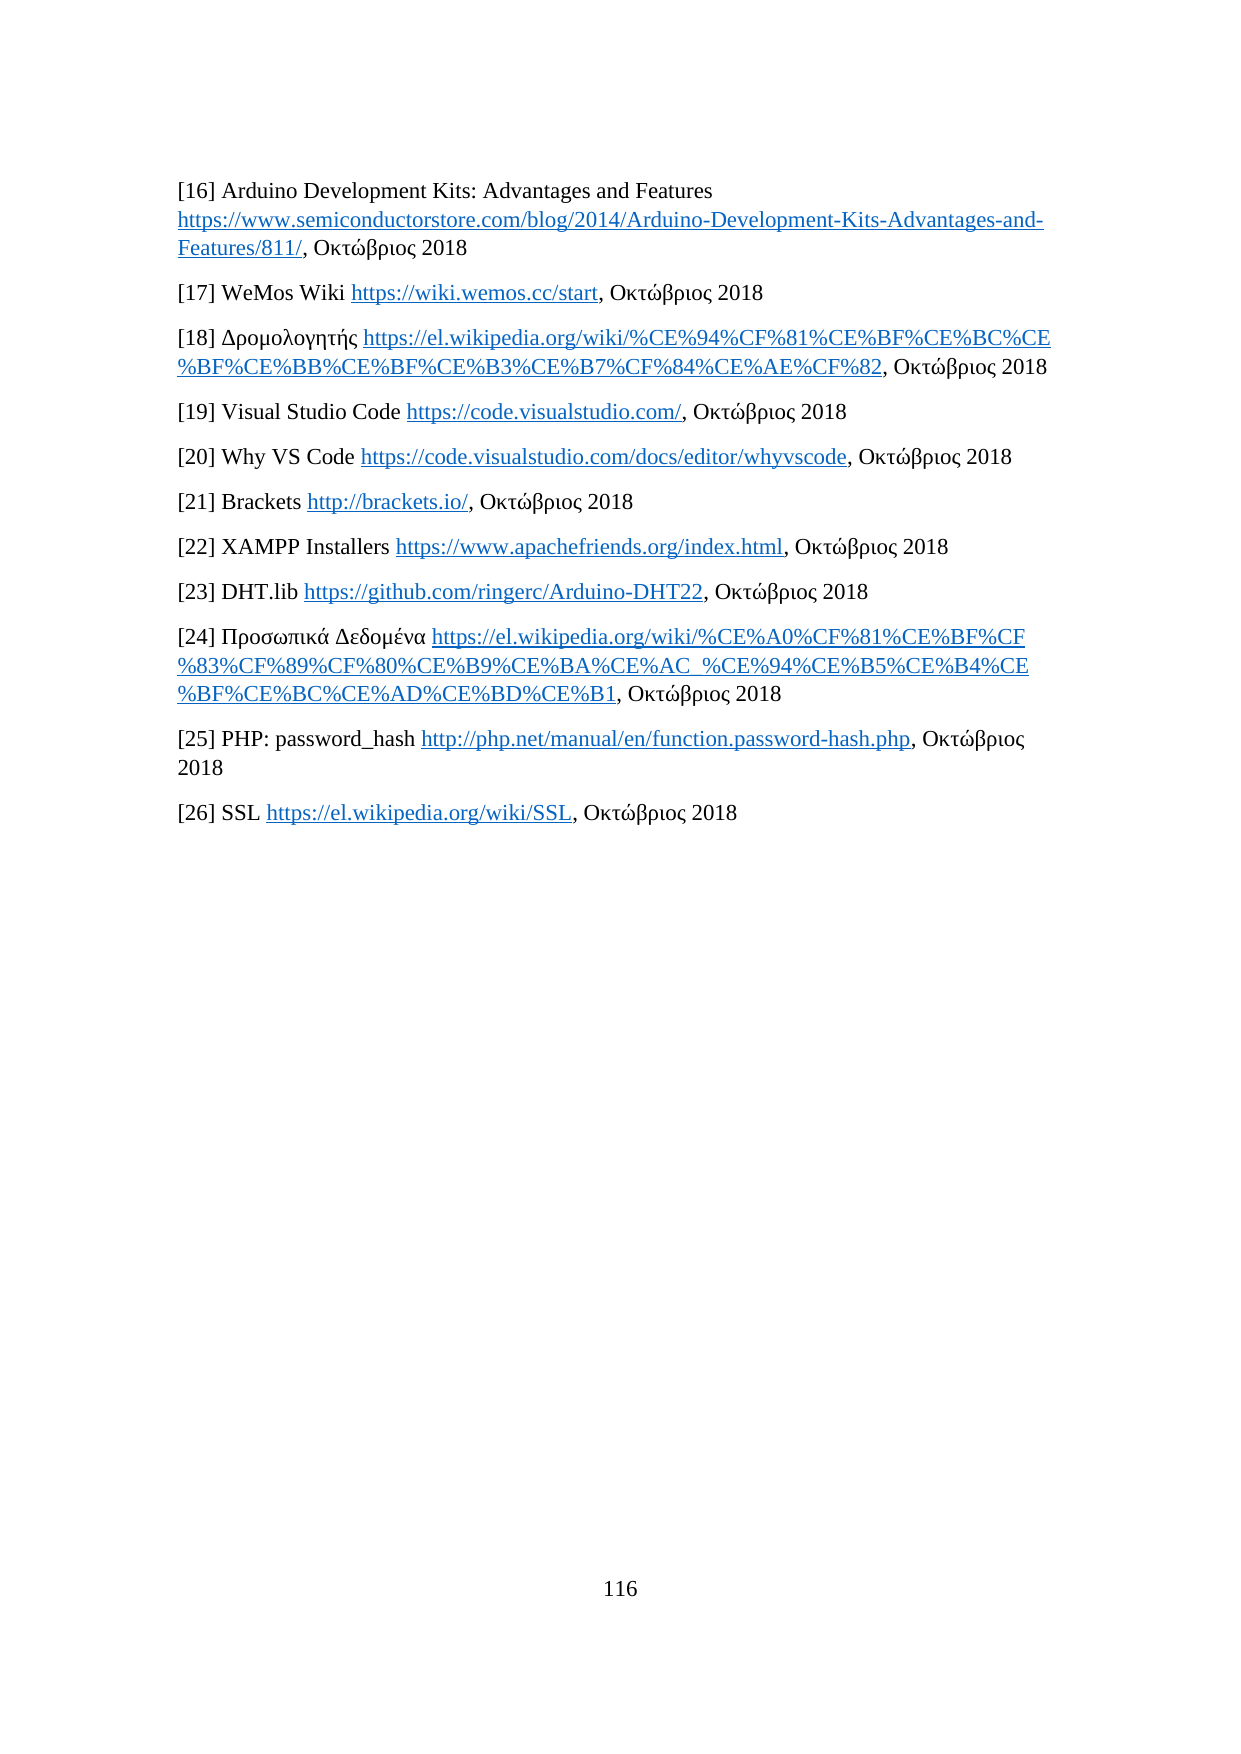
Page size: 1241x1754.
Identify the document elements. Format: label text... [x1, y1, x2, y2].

text [24] Προσωπικά Δεδομένα https://el.wikipedia.org/wiki/%CE%A0%CF%81%CE%BF%CF%83%CF%89%CF%80%CE%B9%CE%BA%CE%AC_%CE%94%CE%B5%CE%B4%CE%BF%CE%BC%CE%AD%CE%BD%CE%B1, Οκτώβριος 2018 [177, 623, 1063, 707]
text [26] SSL https://el.wikipedia.org/wiki/SSL, Οκτώβριος 2018 [177, 799, 1063, 825]
text [16] Arduino Development Kits: Advantages and Features https://www.semiconductorstore.com/blog/2014/Arduino-Development-Kits-Advantages-and-Features/811/, Οκτώβριος 2018 [177, 177, 1063, 260]
text [25] PHP: password_hash http://php.net/manual/en/function.password-hash.php, Οκτώβριος 2018 [177, 725, 1063, 780]
text [22] XAMPP Installers https://www.apachefriends.org/index.html, Οκτώβριος 2018 [177, 533, 1063, 559]
text [23] DHT.lib https://github.com/ringerc/Arduino-DHT22, Οκτώβριος 2018 [177, 578, 1063, 604]
text [21] Brackets http://brackets.io/, Οκτώβριος 2018 [177, 488, 1063, 514]
text [20] Why VS Code https://code.visualstudio.com/docs/editor/whyvscode, Οκτώβριος 2018 [177, 443, 1063, 469]
text [19] Visual Studio Code https://code.visualstudio.com/, Οκτώβριος 2018 [177, 398, 1063, 424]
text [18] Δρομολογητής https://el.wikipedia.org/wiki/%CE%94%CF%81%CE%BF%CE%BC%CE%BF%CE%BB%CE%BF%CE%B3%CE%B7%CF%84%CE%AE%CF%82, Οκτώβριος 2018 [177, 324, 1063, 379]
text [17] WeMos Wiki https://wiki.wemos.cc/start, Οκτώβριος 2018 [177, 279, 1063, 306]
